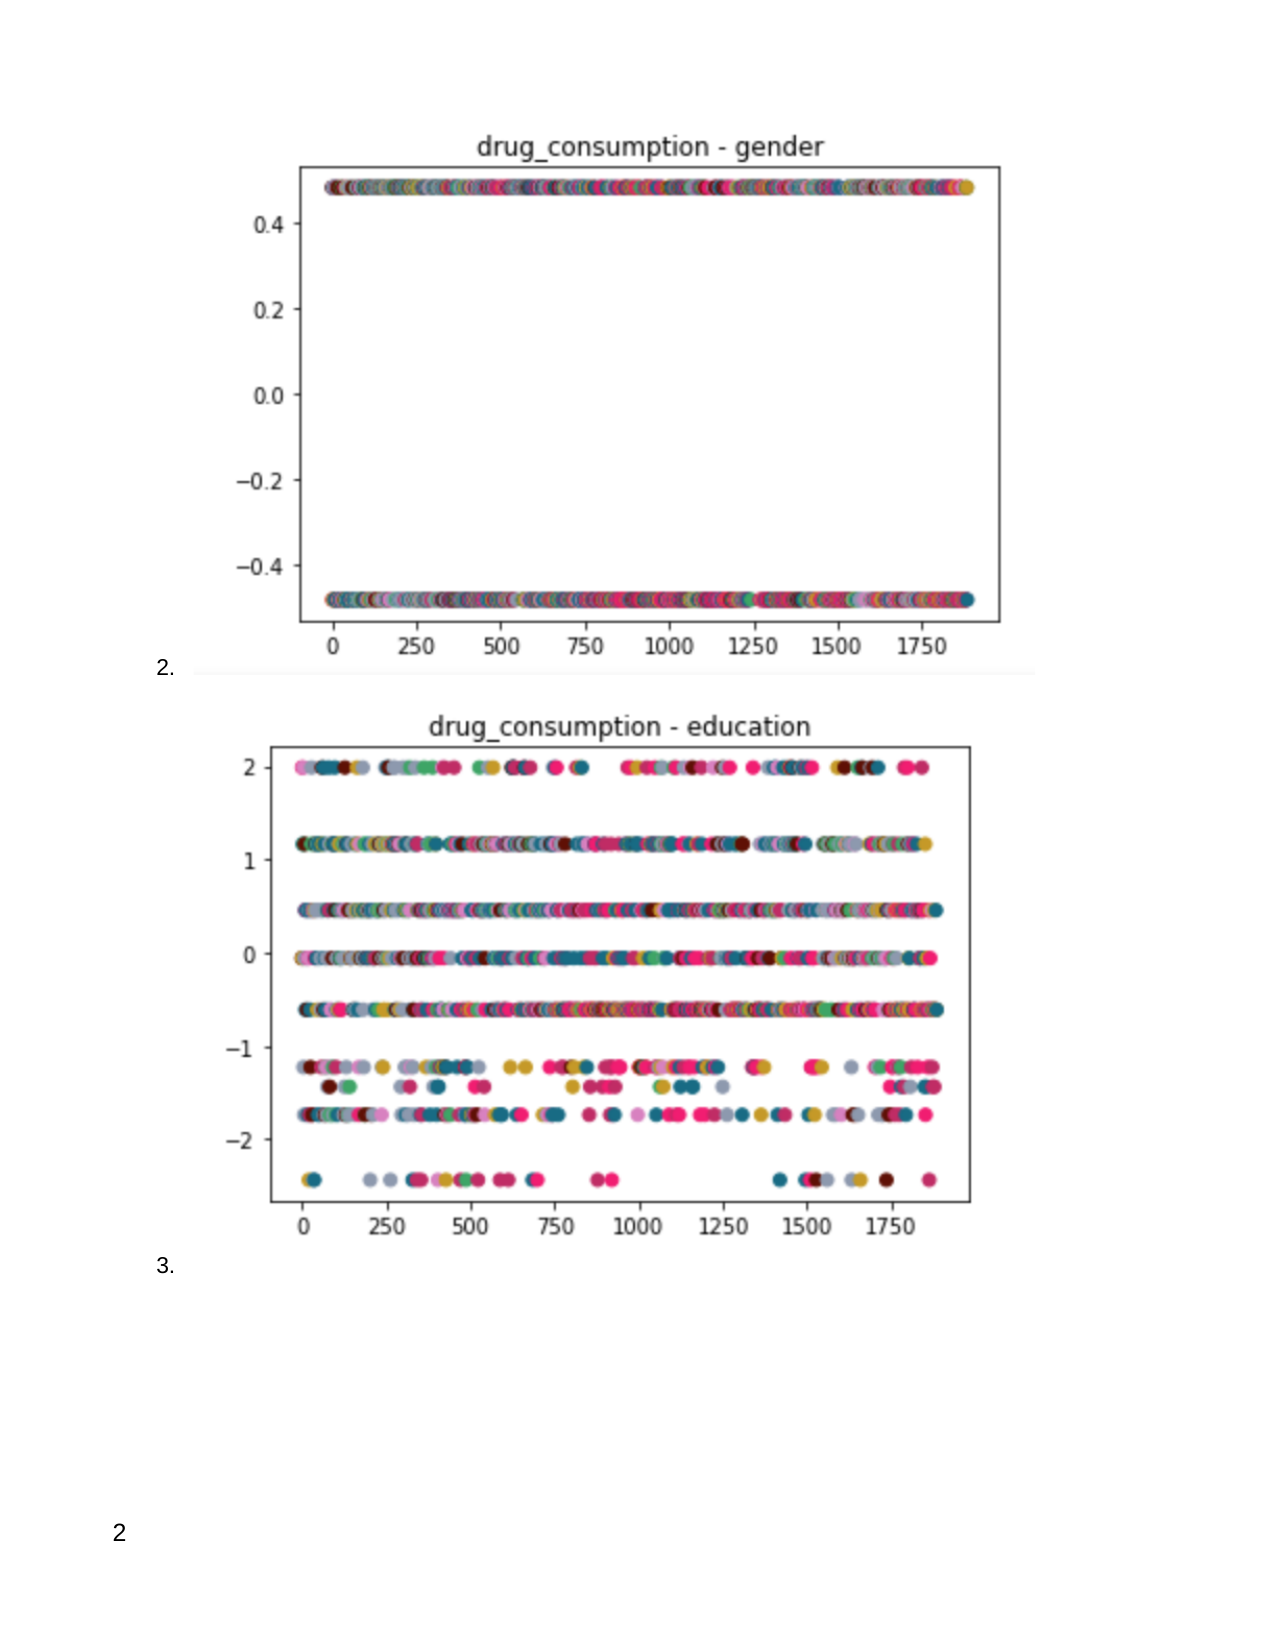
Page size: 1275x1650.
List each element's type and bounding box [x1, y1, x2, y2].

picture [193, 112, 1036, 675]
picture [193, 694, 1044, 1274]
